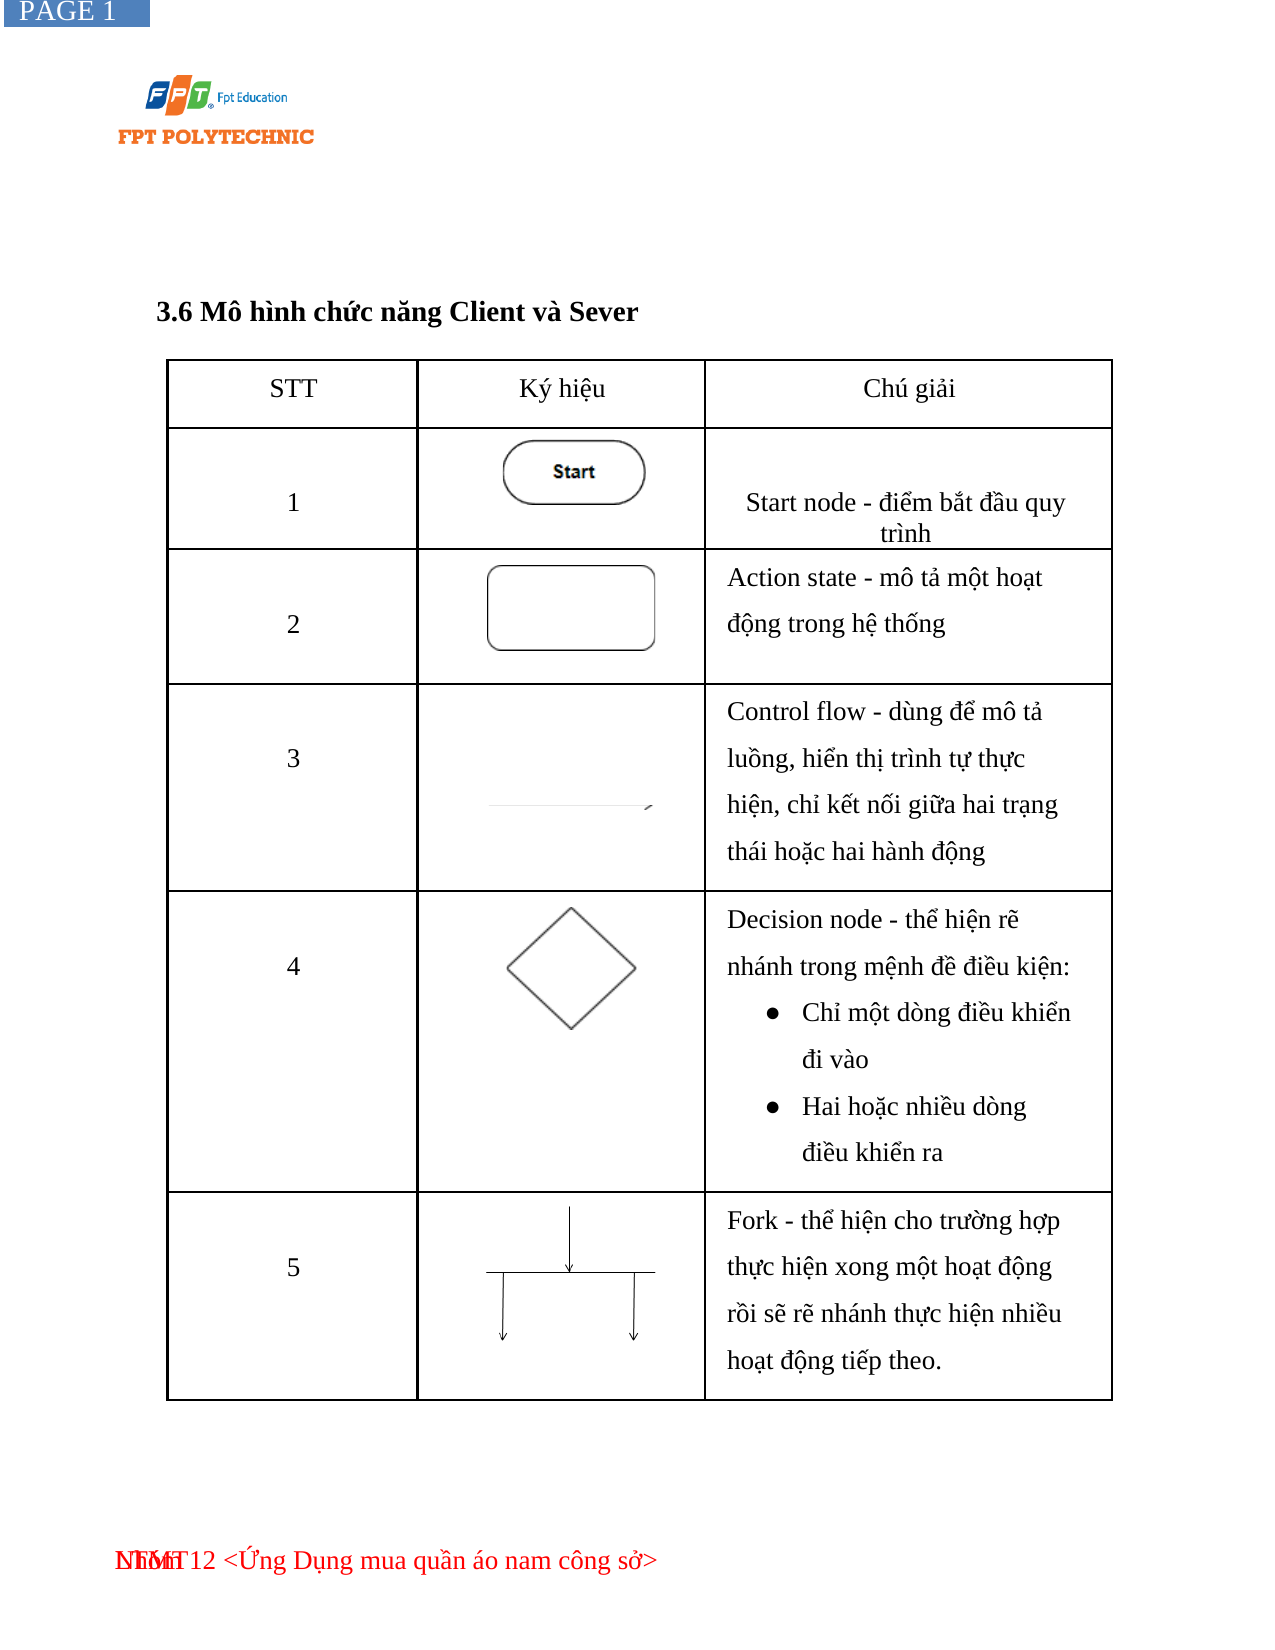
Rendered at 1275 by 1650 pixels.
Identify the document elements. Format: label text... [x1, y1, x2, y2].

table_cell Decision node - thể hiện rẽ nhánh trong mệnh đề điều kiện: Chỉ một dòng điều khiển đi vào Hai hoặc nhiều dòng điều khiển ra [706, 892, 1111, 1191]
table_cell Fork - thể hiện cho trường hợp thực hiện xong một hoạt động rồi sẽ rẽ nhánh thực hiện nhiều hoạt động tiếp theo. [706, 1193, 1111, 1399]
table_cell Action state - mô tả một hoạt động trong hệ thống [706, 550, 1111, 683]
table_cell [419, 429, 704, 548]
picture [118, 75, 314, 144]
picture [486, 1206, 656, 1341]
table_cell [419, 1193, 704, 1399]
table_cell [419, 550, 704, 683]
table_cell 1 [169, 429, 416, 548]
table_cell Start node - điểm bắt đầu quy trình [706, 429, 1111, 548]
picture [502, 439, 646, 505]
table_cell 2 [169, 550, 416, 683]
subtitle Mô hình chức năng Client và Sever [156, 294, 1200, 328]
table_cell 3 [169, 685, 416, 890]
table_header Chú giải [706, 361, 1111, 427]
table_cell Control flow - dùng để mô tả luồng, hiển thị trình tự thực hiện, chỉ kết nối giữa hai trạng thái hoặc hai hành động [706, 685, 1111, 890]
picture [488, 805, 654, 810]
picture [506, 907, 637, 1030]
table_cell 4 [169, 892, 416, 1191]
table_cell [419, 892, 704, 1191]
table_cell 5 [169, 1193, 416, 1399]
table_header Ký hiệu [419, 361, 704, 427]
table_header STT [169, 361, 416, 427]
table_cell [419, 685, 704, 890]
picture [487, 565, 656, 651]
